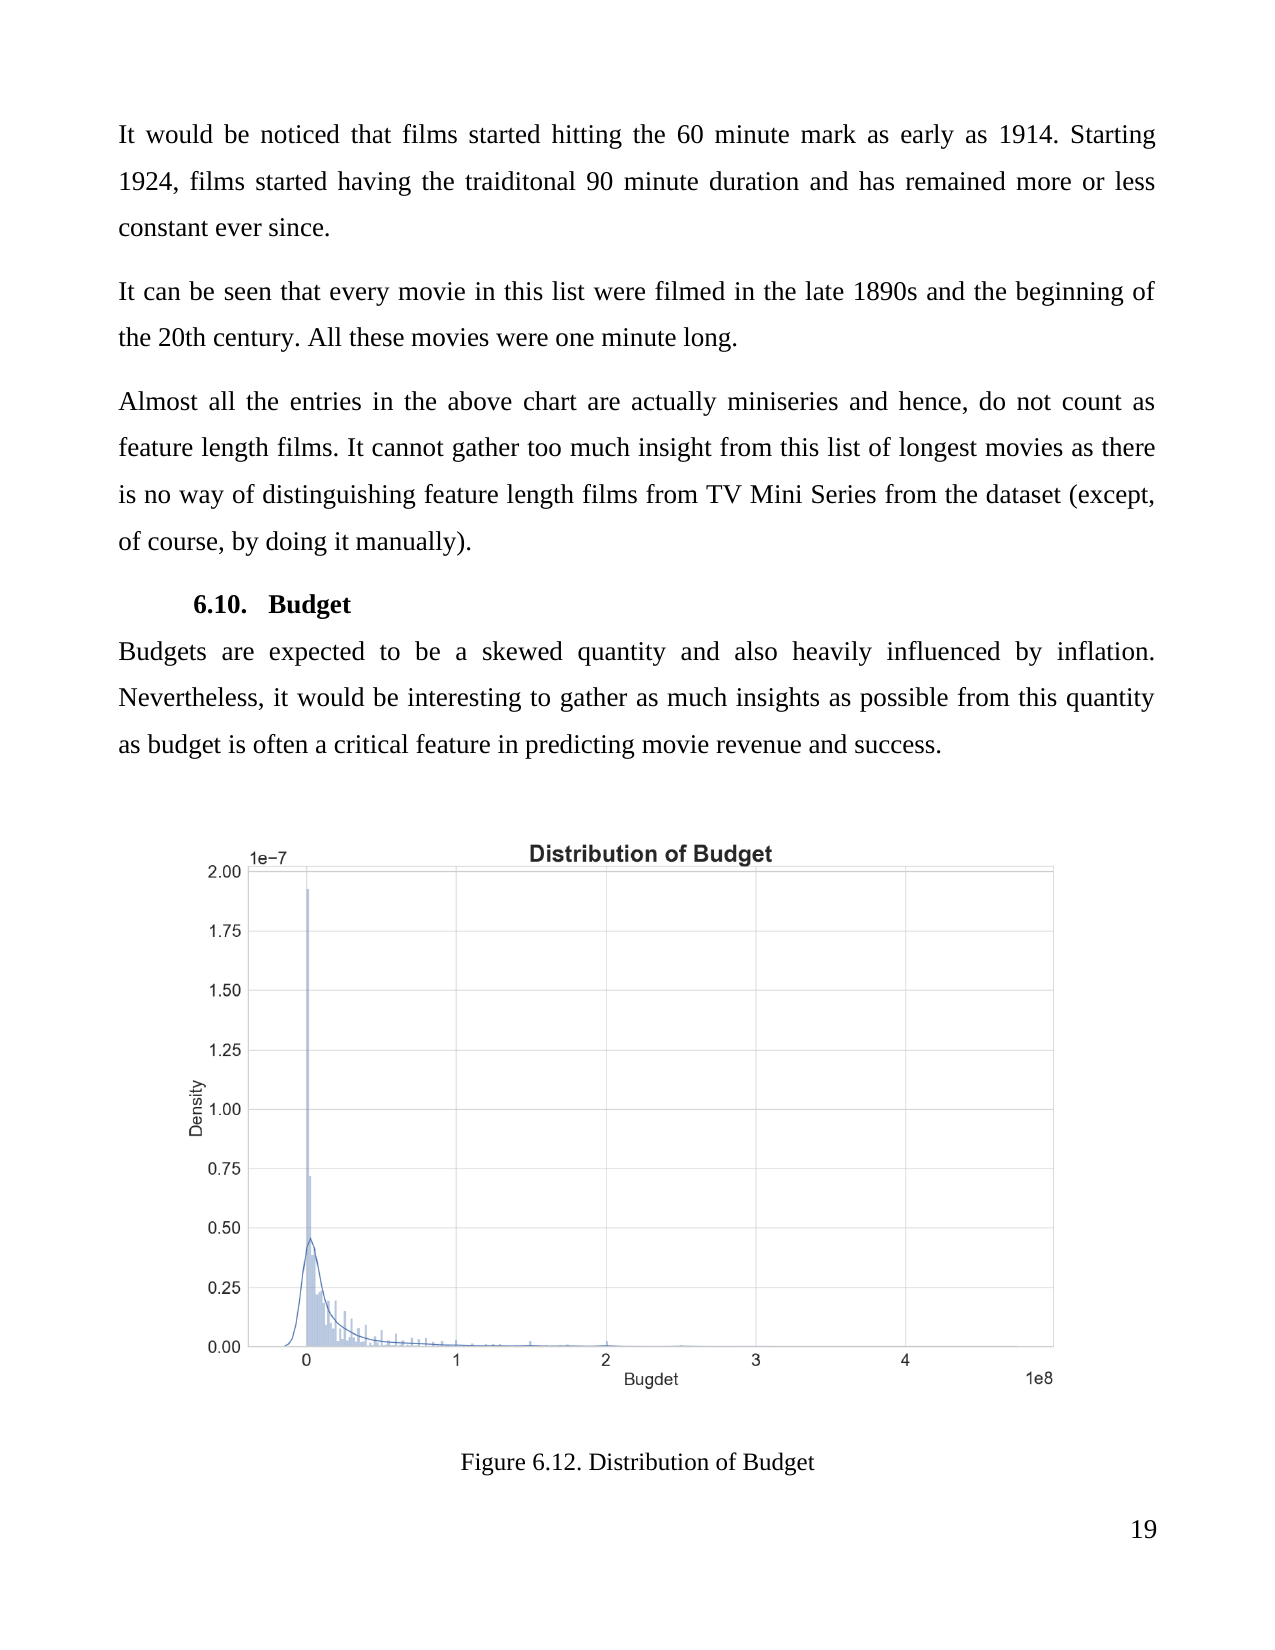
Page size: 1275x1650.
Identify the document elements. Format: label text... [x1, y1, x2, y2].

text Almost all the entries in the above chart are actually miniseries and hence, do not count as feature length films. It cannot gather too much insight from this list of longest movies as there is no way of distinguishing feature length films from TV Mini Series from the dataset (except, of course, by doing it manually). [118, 385, 1157, 556]
text Budgets are expected to be a skewed quantity and also heavily influenced by inflation. Nevertheless, it would be interesting to gather as much insights as possible from this quantity as budget is often a critical feature in predicting movie revenue and success. [118, 635, 1157, 759]
text It can be seen that every movie in this list were filmed in the late 1890s and the beginning of the 20th century. All these movies were one minute long. [118, 275, 1157, 353]
picture [118, 791, 1157, 1415]
text Figure 6.12. Distribution of Budget [118, 1447, 1157, 1476]
text It would be noticed that films started hitting the 60 minute mark as early as 1914. Starting 1924, films started having the traiditonal 90 minute duration and has remained more or less constant ever since. [118, 118, 1157, 243]
subtitle Budget [193, 588, 1157, 619]
